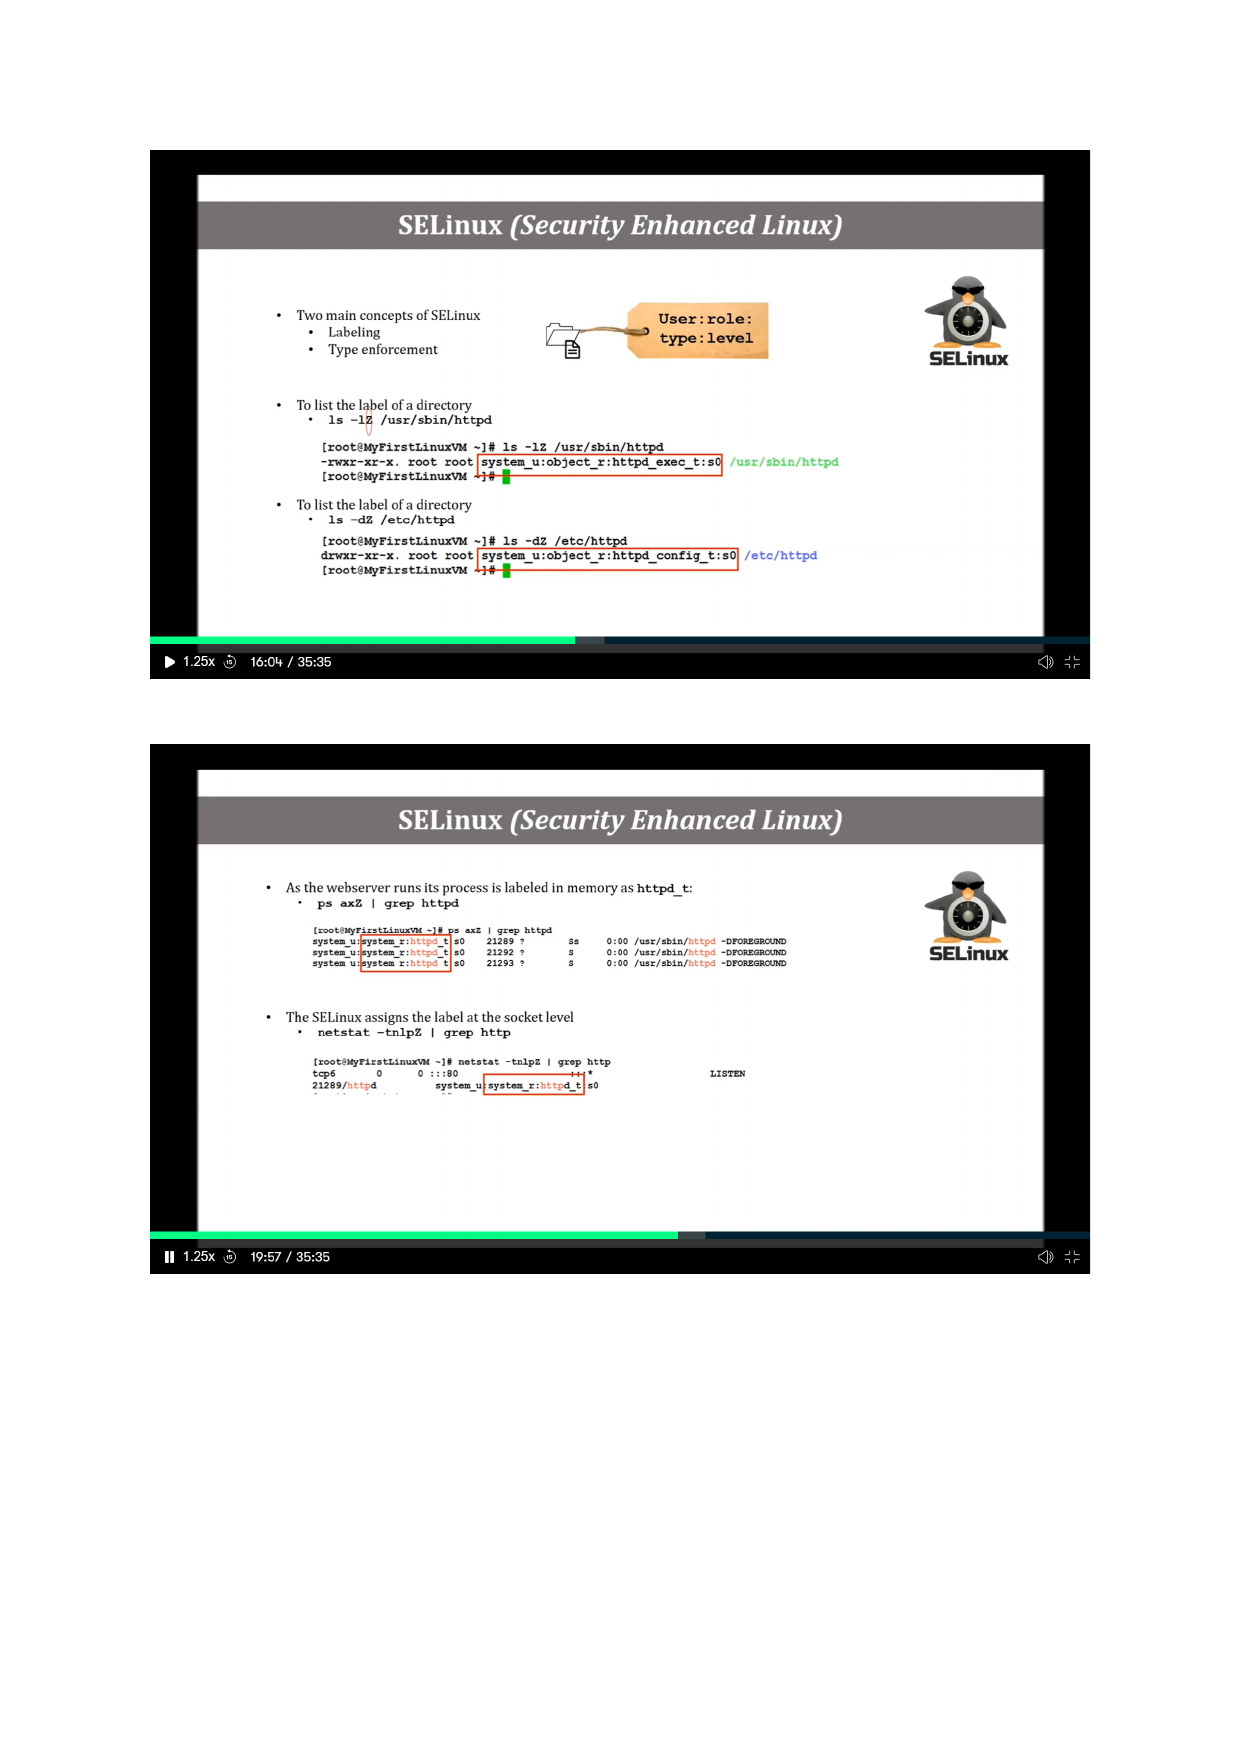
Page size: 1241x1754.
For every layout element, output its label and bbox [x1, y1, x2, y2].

picture [150, 744, 1091, 1274]
picture [150, 150, 1091, 679]
